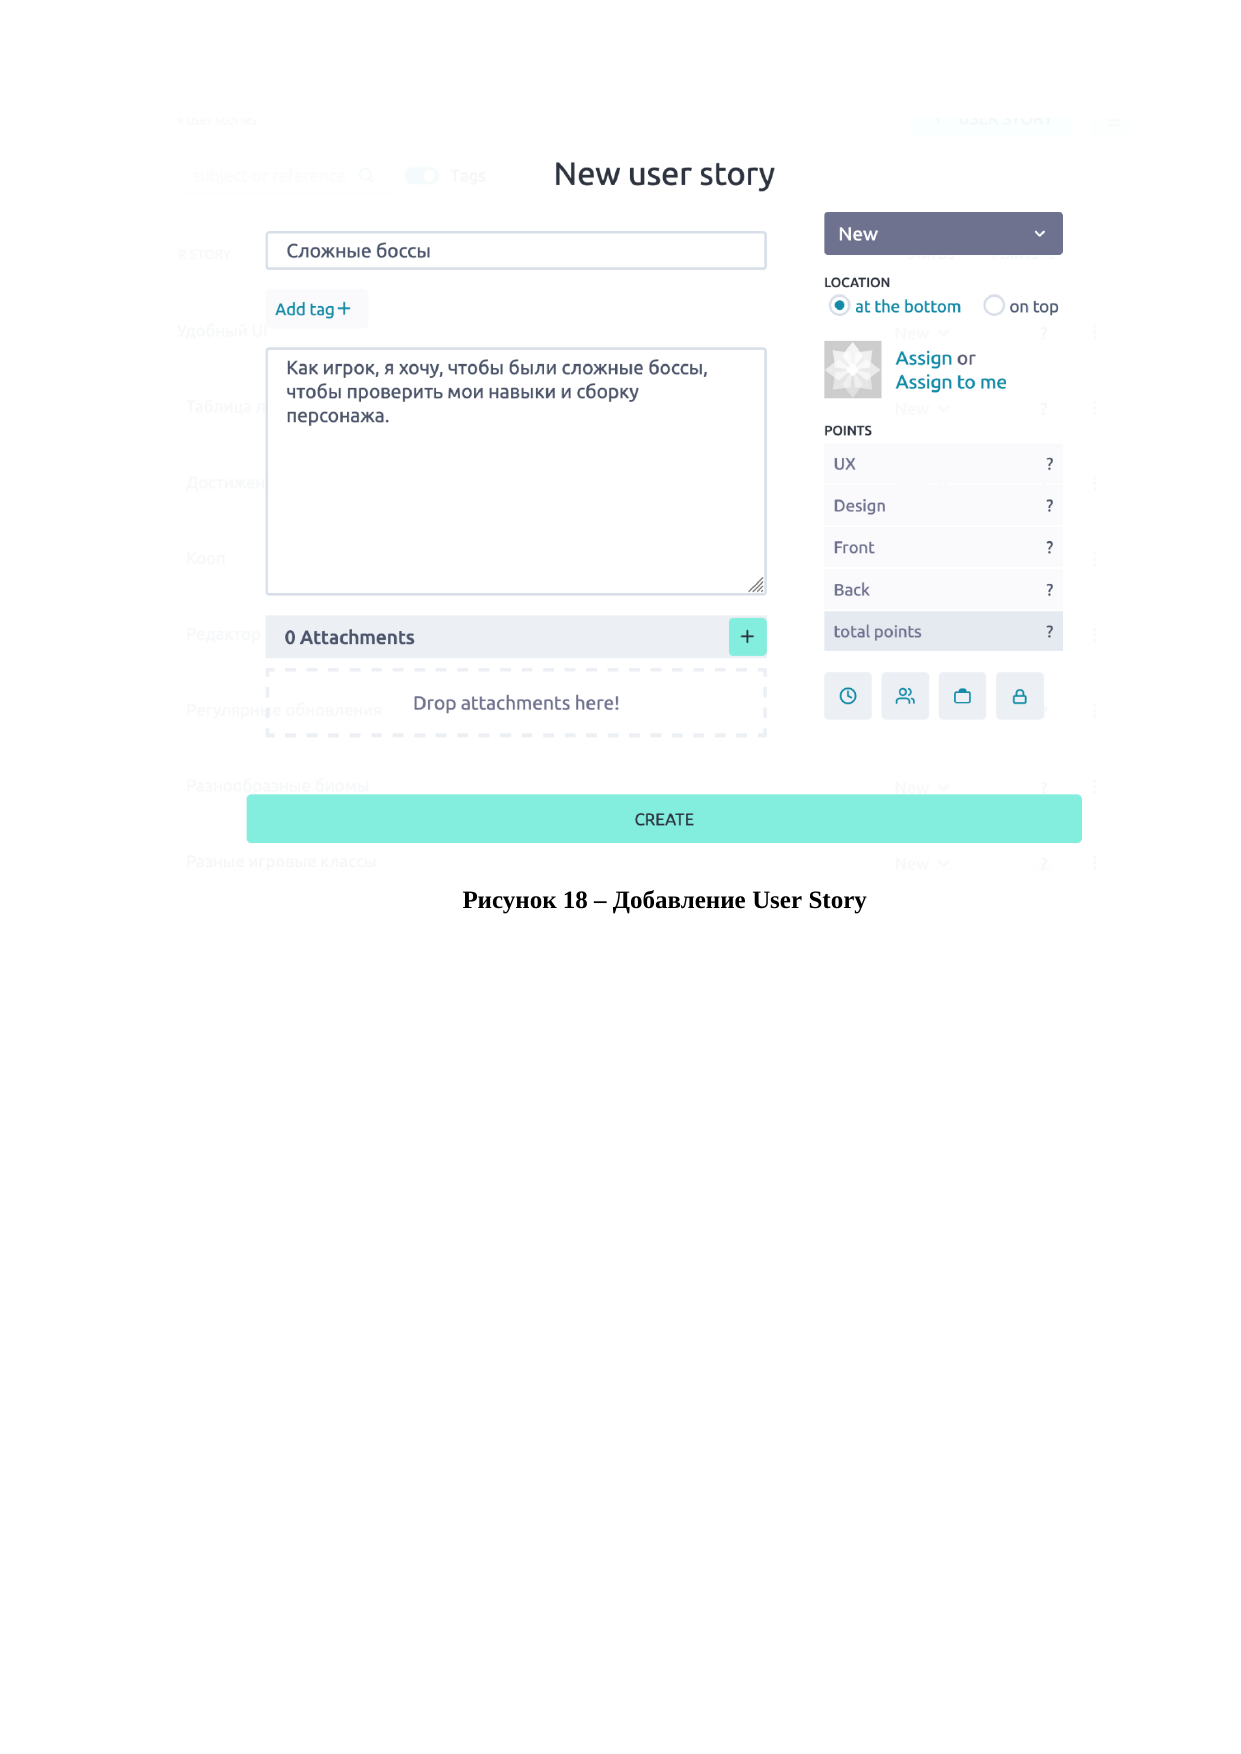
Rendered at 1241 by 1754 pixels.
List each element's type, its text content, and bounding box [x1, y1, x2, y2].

picture [177, 118, 1152, 871]
text Рисунок 18 – Добавление User Story [177, 885, 1152, 914]
